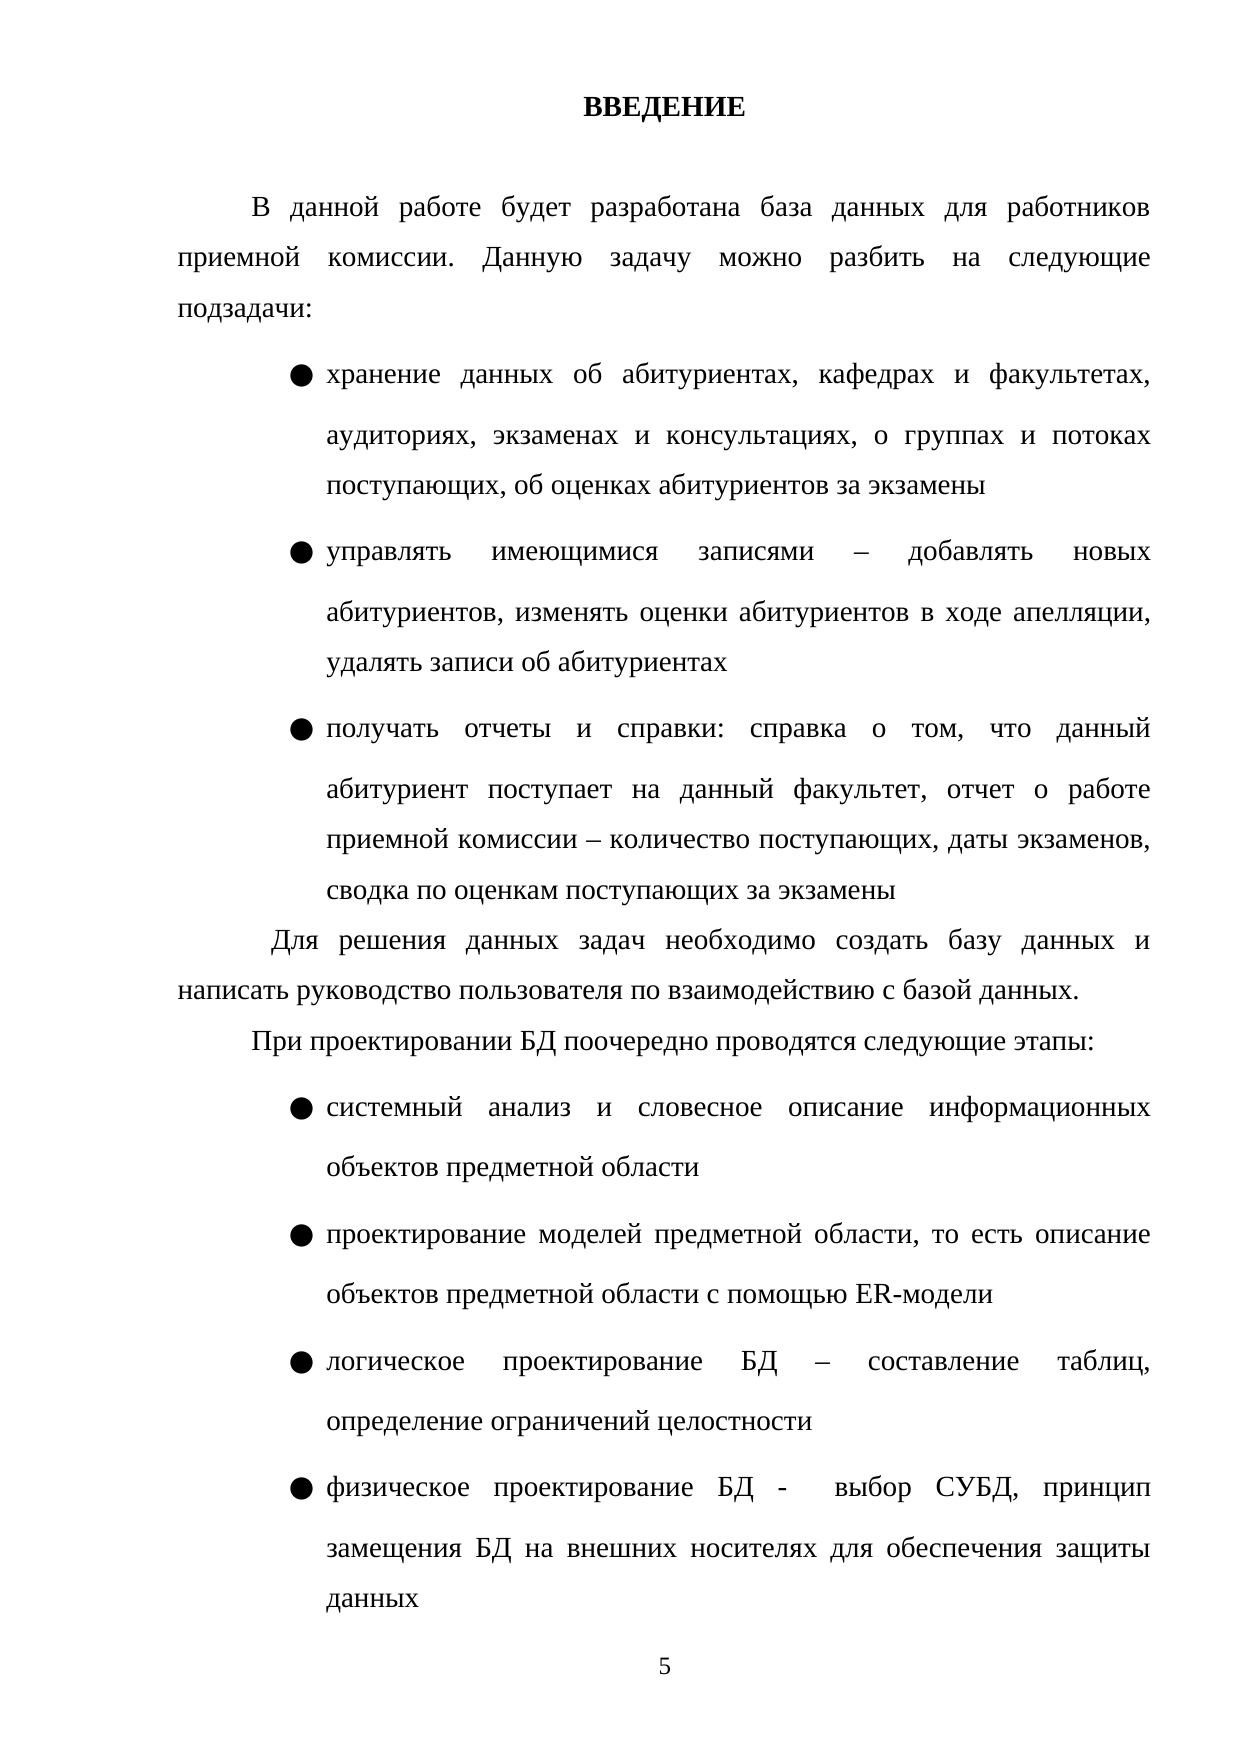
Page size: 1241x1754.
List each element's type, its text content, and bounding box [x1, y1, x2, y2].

list системный анализ и словесное описание информационных объектов предметной области [288, 1073, 1152, 1183]
list физическое проектирование БД - выбор СУБД, принцип замещения БД на внешних носителях для обеспечения защиты данных [288, 1454, 1152, 1614]
list проектирование моделей предметной области, то есть описание объектов предметной области с помощью ER-модели [288, 1200, 1152, 1310]
text В данной работе будет разработана база данных для работников приемной комиссии. Данную задачу можно разбить на следующие подзадачи: [177, 189, 1152, 323]
text При проектировании БД поочередно проводятся следующие этапы: [177, 1023, 1152, 1056]
list логическое проектирование БД – составление таблиц, определение ограничений целостности [288, 1327, 1152, 1437]
text Для решения данных задач необходимо создать базу данных и написать руководство пользователя по взаимодействию с базой данных. [177, 922, 1152, 1006]
text ВВЕДЕНИЕ [177, 89, 1152, 122]
list хранение данных об абитуриентах, кафедрах и факультетах, аудиториях, экзаменах и консультациях, о группах и потоках поступающих, об оценках абитуриентов за экзамены [288, 340, 1152, 501]
list получать отчеты и справки: справка о том, что данный абитуриент поступает на данный факультет, отчет о работе приемной комиссии – количество поступающих, даты экзаменов, сводка по оценкам поступающих за экзамены [288, 694, 1152, 905]
list управлять имеющимися записями – добавлять новых абитуриентов, изменять оценки абитуриентов в ходе апелляции, удалять записи об абитуриентах [288, 517, 1152, 678]
